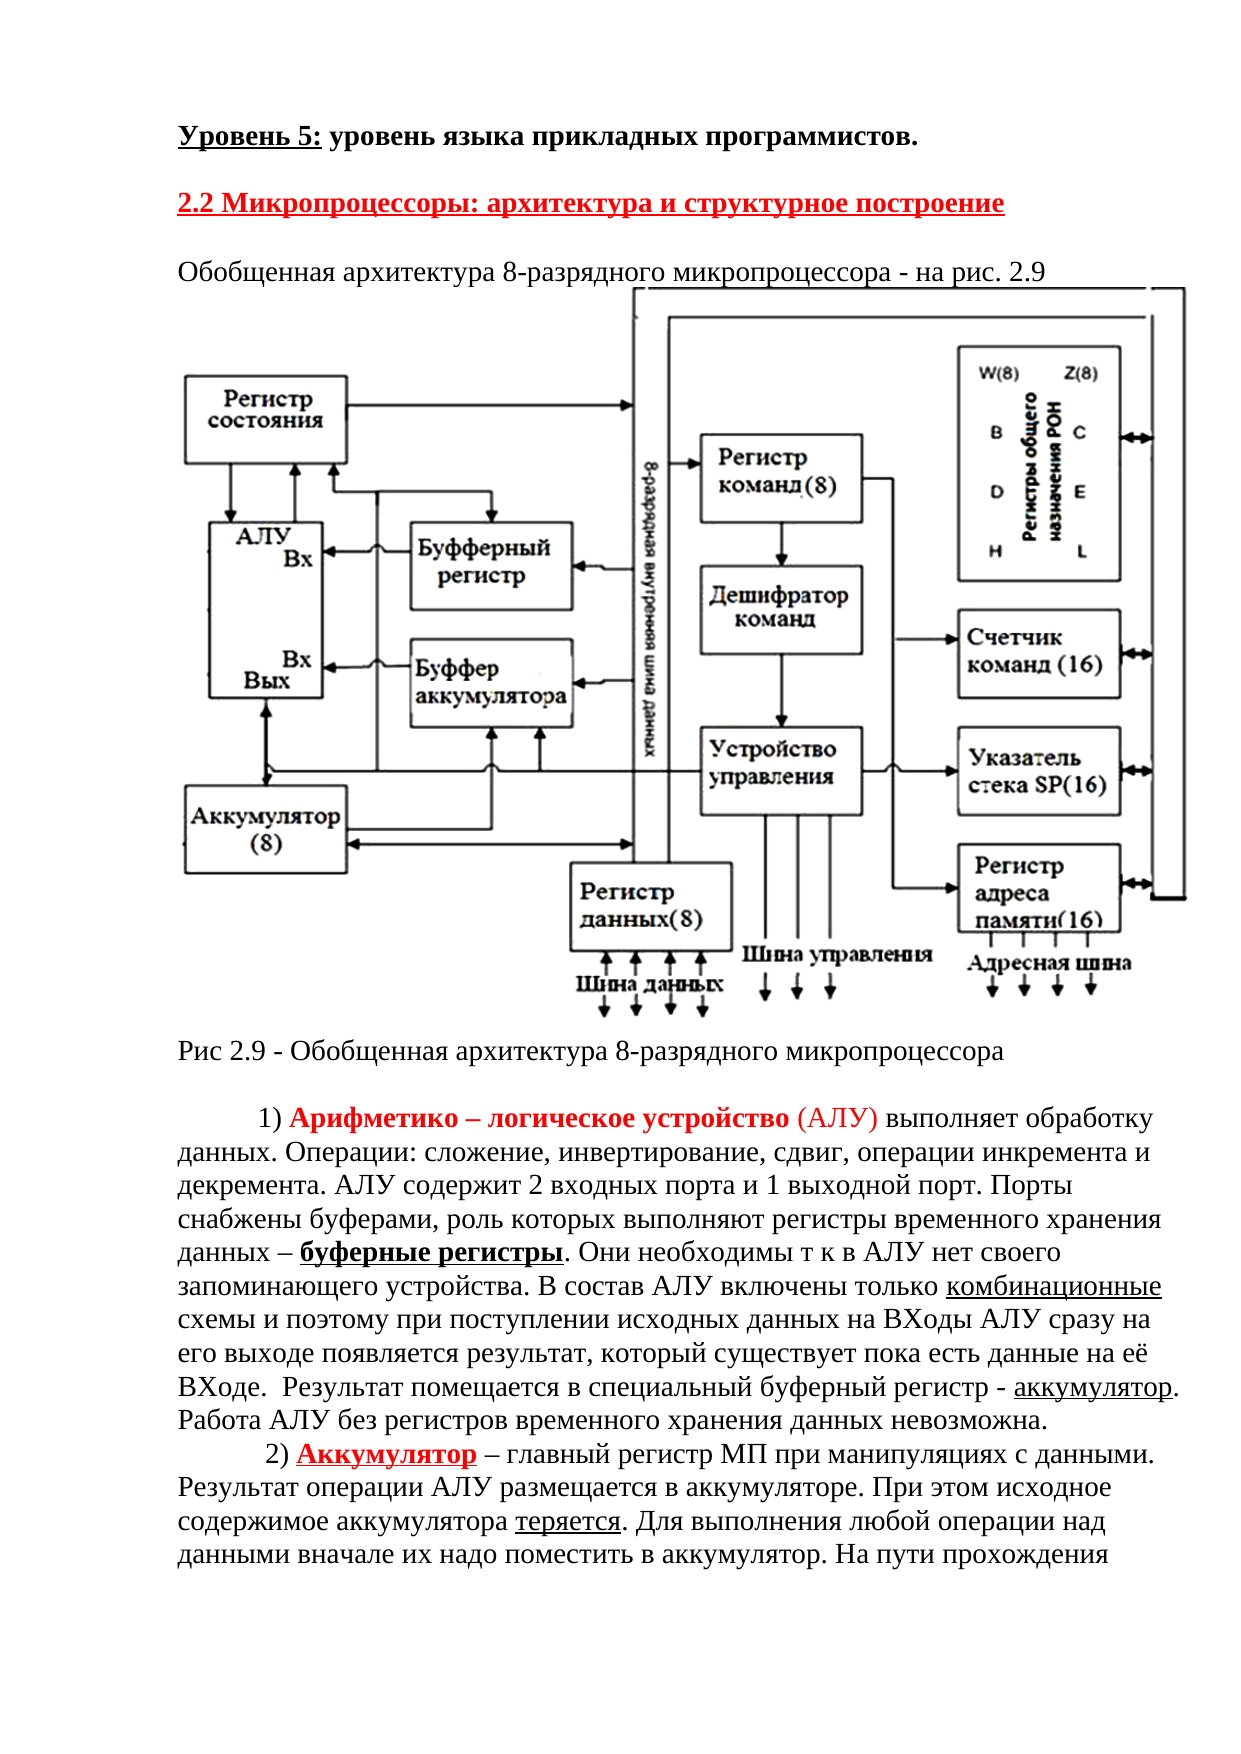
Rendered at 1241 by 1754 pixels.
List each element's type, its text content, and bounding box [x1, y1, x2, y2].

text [177, 1436, 1181, 1570]
text Обобщенная архитектура 8-разрядного микропроцессора - на рис. 2.9 [177, 254, 1181, 287]
picture [177, 287, 1192, 1027]
text Рис 2.9 - Обобщенная архитектура 8-разрядного микропроцессора [177, 1033, 1181, 1067]
text 2.2 Микропроцессоры: архитектура и структурное построение [177, 185, 1181, 219]
text Уровень 5: уровень языка прикладных программистов. [177, 118, 1181, 152]
text 1) Арифметико – логическое устройство (АЛУ) выполняет обработку данных. Операции: сложение, инвертирование, сдвиг, операции инкремента и декремента. АЛУ содержит 2 входных порта и 1 выходной порт. Порты снабжены буферами, роль которых выполняют регистры временного хранения данных – буферные регистры. Они необходимы т к в АЛУ нет своего запоминающего устройства. В состав АЛУ включены только комбинационные схемы и поэтому при поступлении исходных данных на ВХоды АЛУ сразу на его выходе появляется результат, который существует пока есть данные на её ВХоде. Результат помещается в специальный буферный регистр - аккумулятор. Работа АЛУ без регистров временного хранения данных невозможна. [177, 1100, 1181, 1436]
